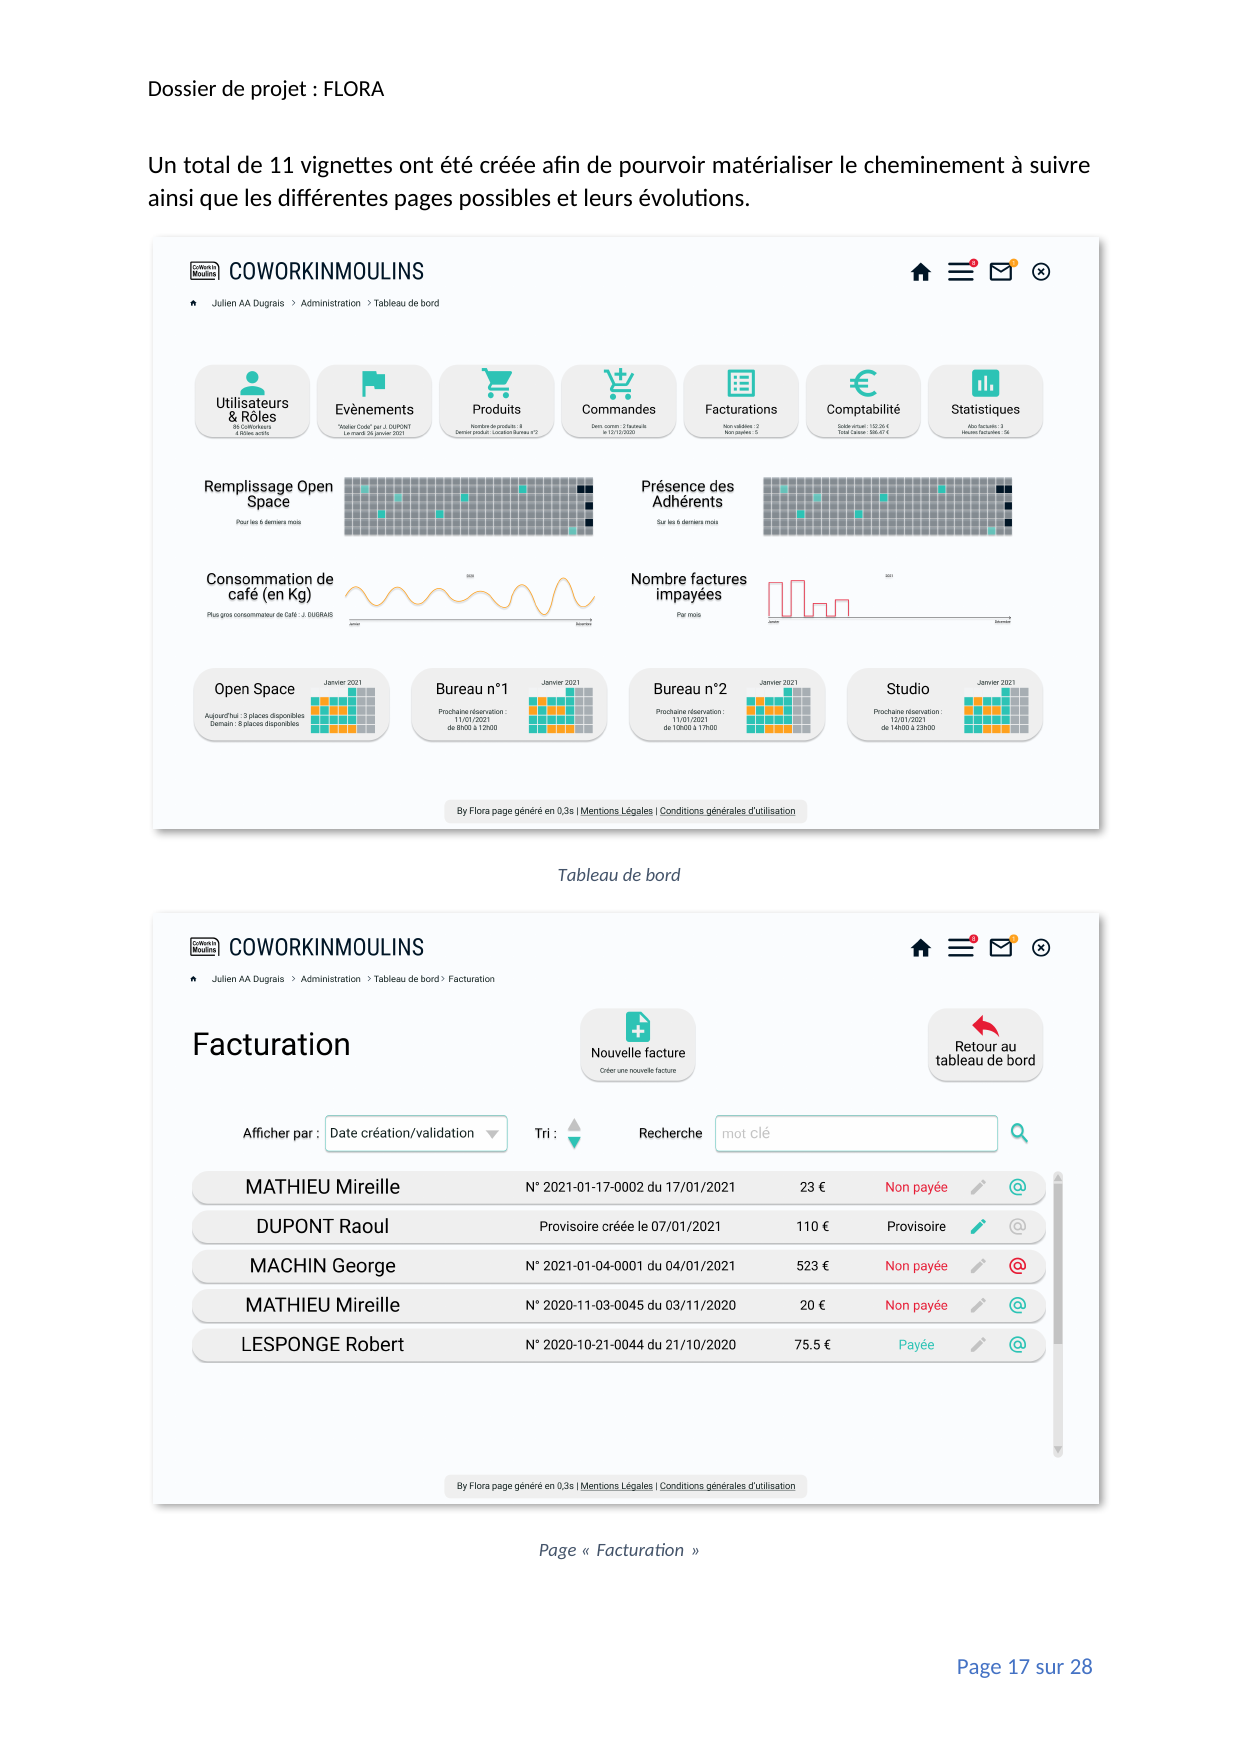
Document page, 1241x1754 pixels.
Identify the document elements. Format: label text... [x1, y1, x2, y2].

text Un total de 11 vignettes ont été créée afin de pourvoir matérialiser le cheminement à suivre ainsi que les différentes pages possibles et leurs évolutions. [148, 149, 1093, 213]
picture [153, 237, 1099, 829]
text Page « Facturation » [148, 1538, 1093, 1561]
text Tableau de bord [148, 863, 1093, 886]
picture [153, 913, 1099, 1504]
